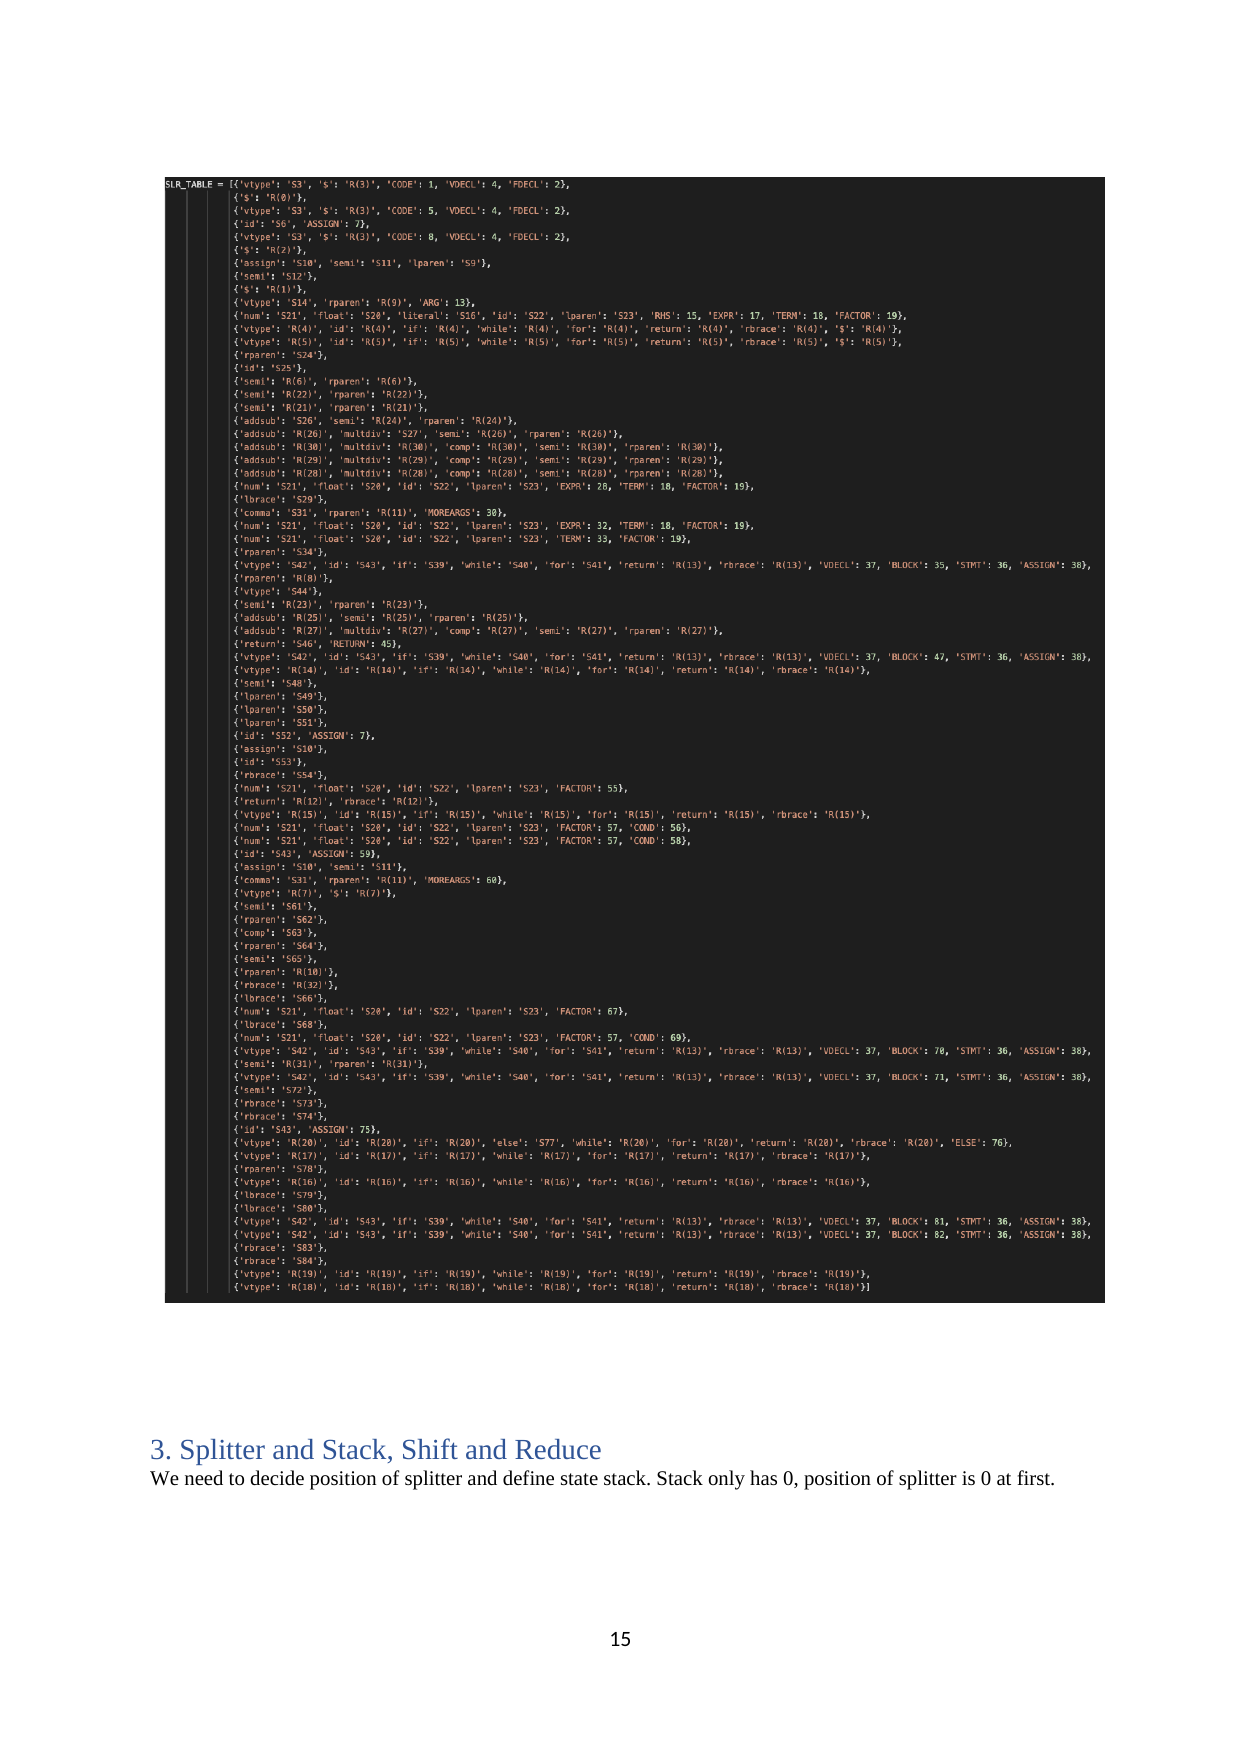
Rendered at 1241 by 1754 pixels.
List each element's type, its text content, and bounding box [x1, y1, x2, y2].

subtitle 3. Splitter and Stack, Shift and Reduce [150, 1432, 1090, 1466]
picture [164, 177, 1105, 1303]
text We need to decide position of splitter and define state stack. Stack only has 0, position of splitter is 0 at first. [150, 1466, 1090, 1490]
